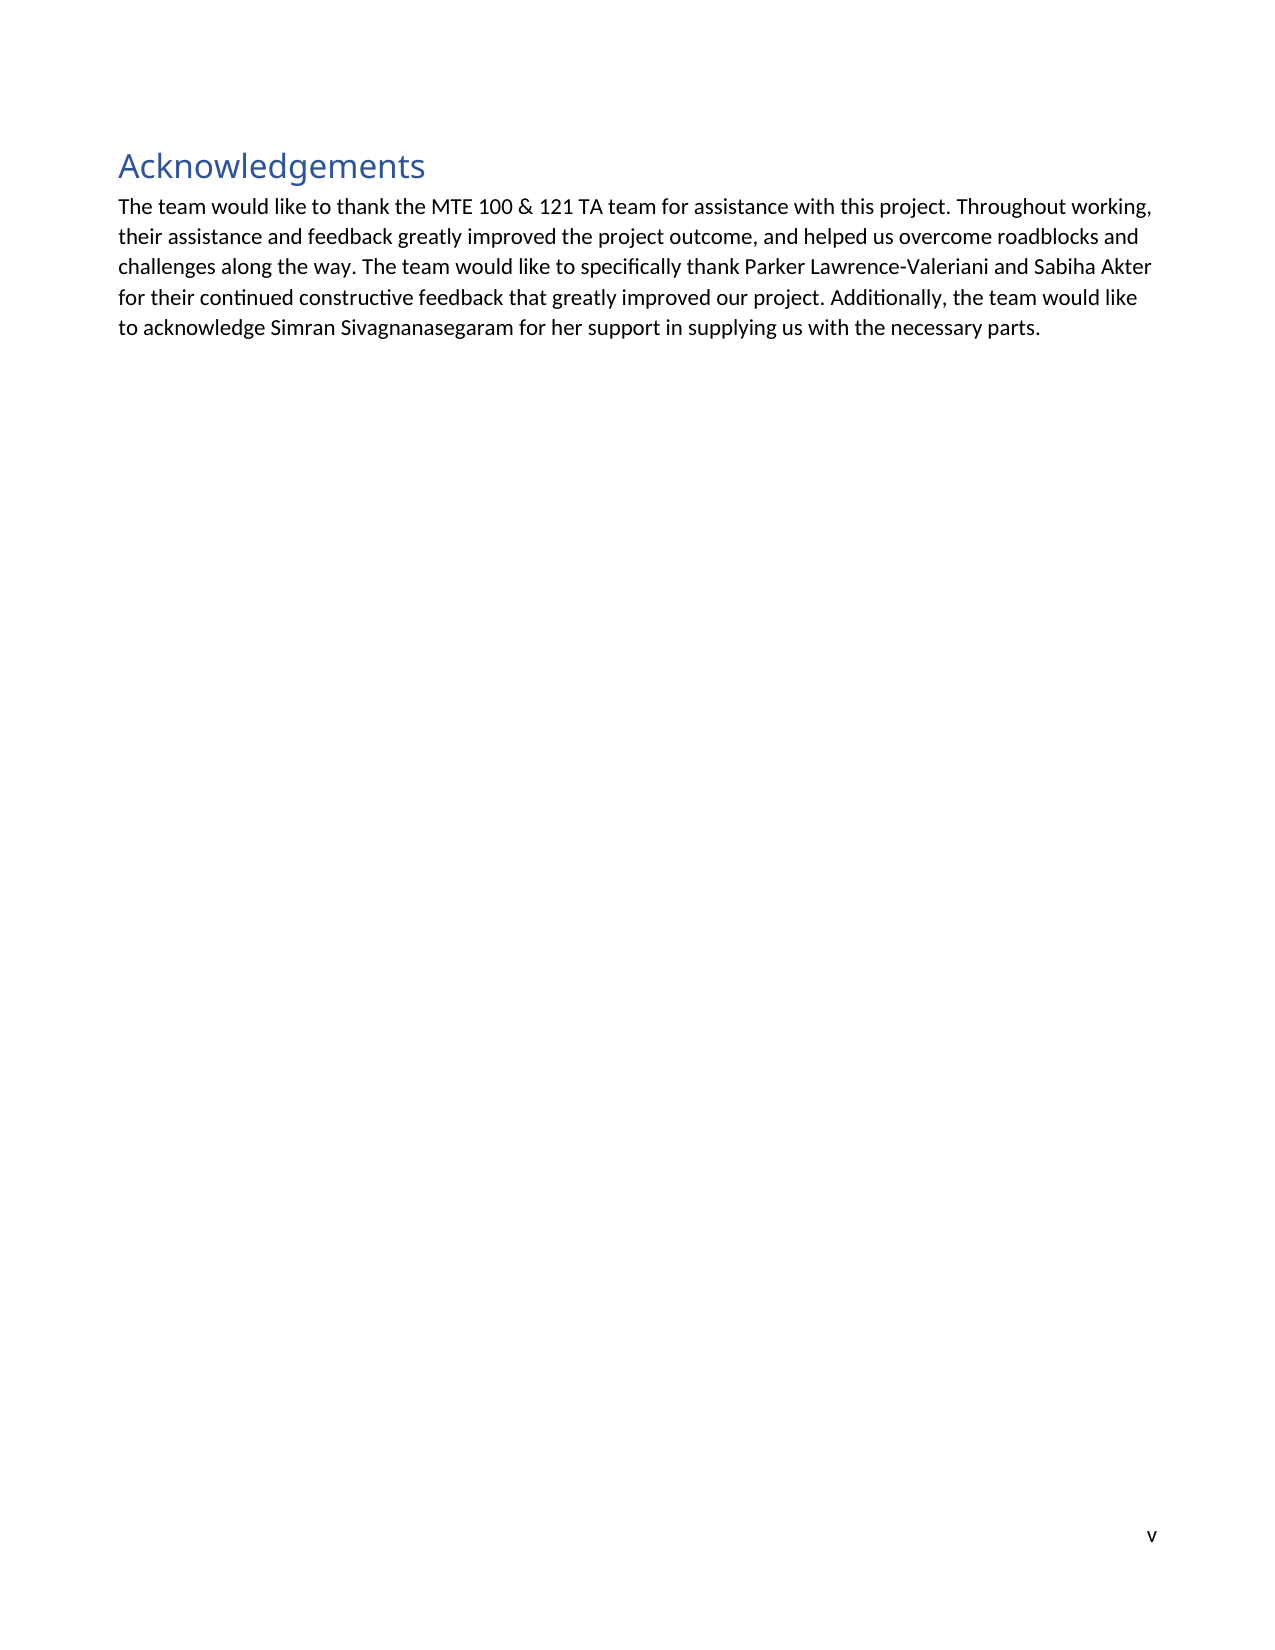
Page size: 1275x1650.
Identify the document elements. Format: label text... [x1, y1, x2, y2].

text The team would like to thank the MTE 100 & 121 TA team for assistance with this project. Throughout working, their assistance and feedback greatly improved the project outcome, and helped us overcome roadblocks and challenges along the way. The team would like to specifically thank Parker Lawrence-Valeriani and Sabiha Akter for their continued constructive feedback that greatly improved our project. Additionally, the team would like to acknowledge Simran Sivagnanasegaram for her support in supplying us with the necessary parts. [118, 192, 1157, 341]
subtitle Acknowledgements [118, 143, 1157, 188]
